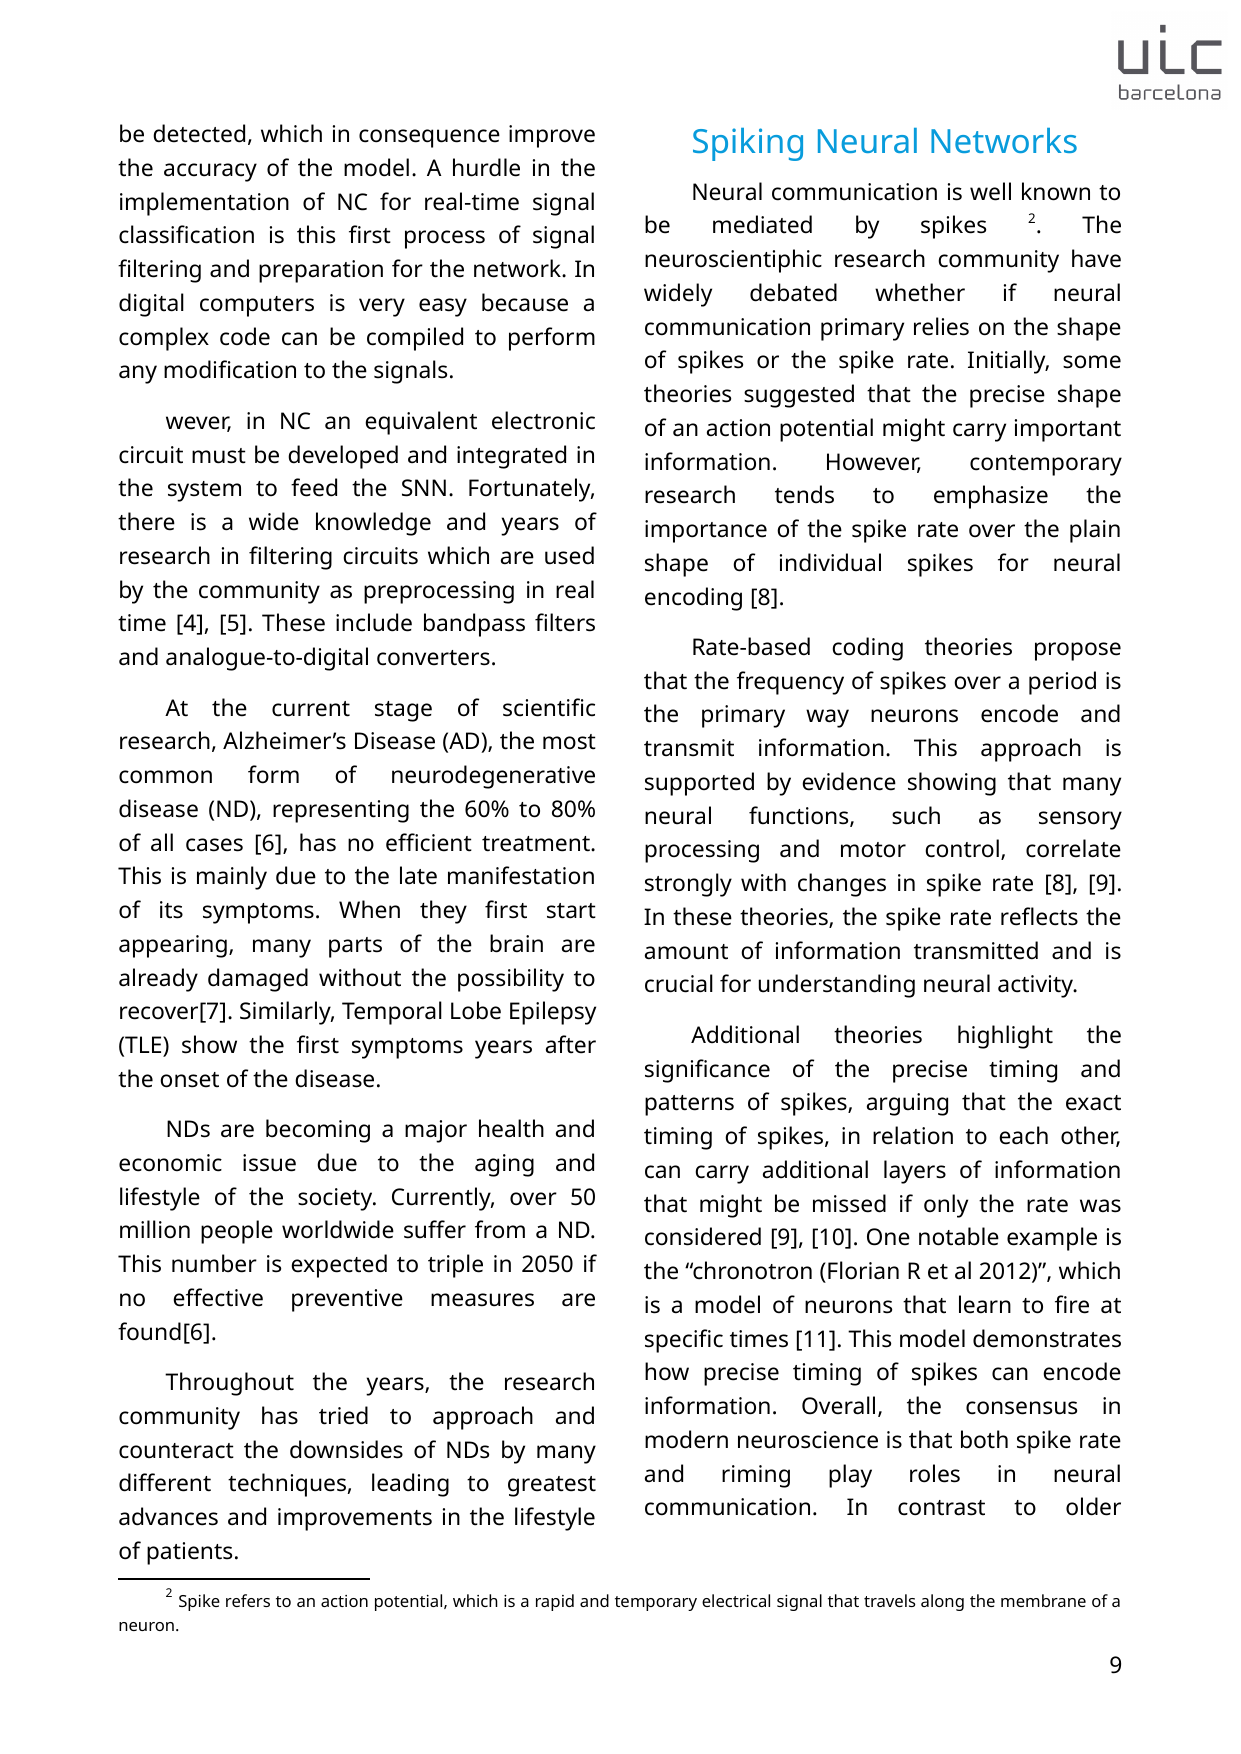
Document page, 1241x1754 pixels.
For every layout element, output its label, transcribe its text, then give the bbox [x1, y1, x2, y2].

subtitle Spiking Neural Networks [644, 118, 1122, 163]
text In signal detection applications, it is very usual to process the input signal before feeding the network for classification. This helps to overexpress the features wanted to be detected, which in consequence improve the accuracy of the model. A hurdle in the implementation of NC for real-time signal classification is this first process of signal filtering and preparation for the network. In digital computers is very easy because a complex code can be compiled to perform any modification to the signals. [118, 118, 596, 386]
text At the current stage of scientific research, Alzheimer’s Disease (AD), the most common form of neurodegenerative disease (ND), representing the 60% to 80% of all cases , has no efficient treatment. This is mainly due to the late manifestation of its symptoms. When they first start appearing, many parts of the brain are already damaged without the possibility to recover. Similarly, Temporal Lobe Epilepsy (TLE) show the first symptoms years after the onset of the disease. [118, 691, 596, 1094]
text Rate-based coding theories propose that the frequency of spikes over a period is the primary way neurons encode and transmit information. This approach is supported by evidence showing that many neural functions, such as sensory processing and motor control, correlate strongly with changes in spike rate . In these theories, the spike rate reflects the amount of information transmitted and is crucial for understanding neural activity. [644, 631, 1122, 999]
text Neural communication is well known to be mediated by spikes . The neuroscientiphic research community have widely debated whether if neural communication primary relies on the shape of spikes or the spike rate. Initially, some theories suggested that the precise shape of an action potential might carry important information. However, contemporary research tends to emphasize the importance of the spike rate over the plain shape of individual spikes for neural encoding . [644, 175, 1122, 612]
picture [1110, 11, 1229, 110]
text Throughout the years, the research community has tried to approach and counteract the downsides of NDs by many different techniques, leading to greatest advances and improvements in the lifestyle of patients. [118, 1366, 596, 1566]
text NDs are becoming a major health and economic issue due to the aging and lifestyle of the society. Currently, over 50 million people worldwide suffer from a ND. This number is expected to triple in 2050 if no effective preventive measures are found. [118, 1113, 596, 1347]
text wever, in NC an equivalent electronic circuit must be developed and integrated in the system to feed the SNN. Fortunately, there is a wide knowledge and years of research in filtering circuits which are used by the community as preprocessing in real time . These include bandpass filters and analogue-to-digital converters. [118, 405, 596, 672]
